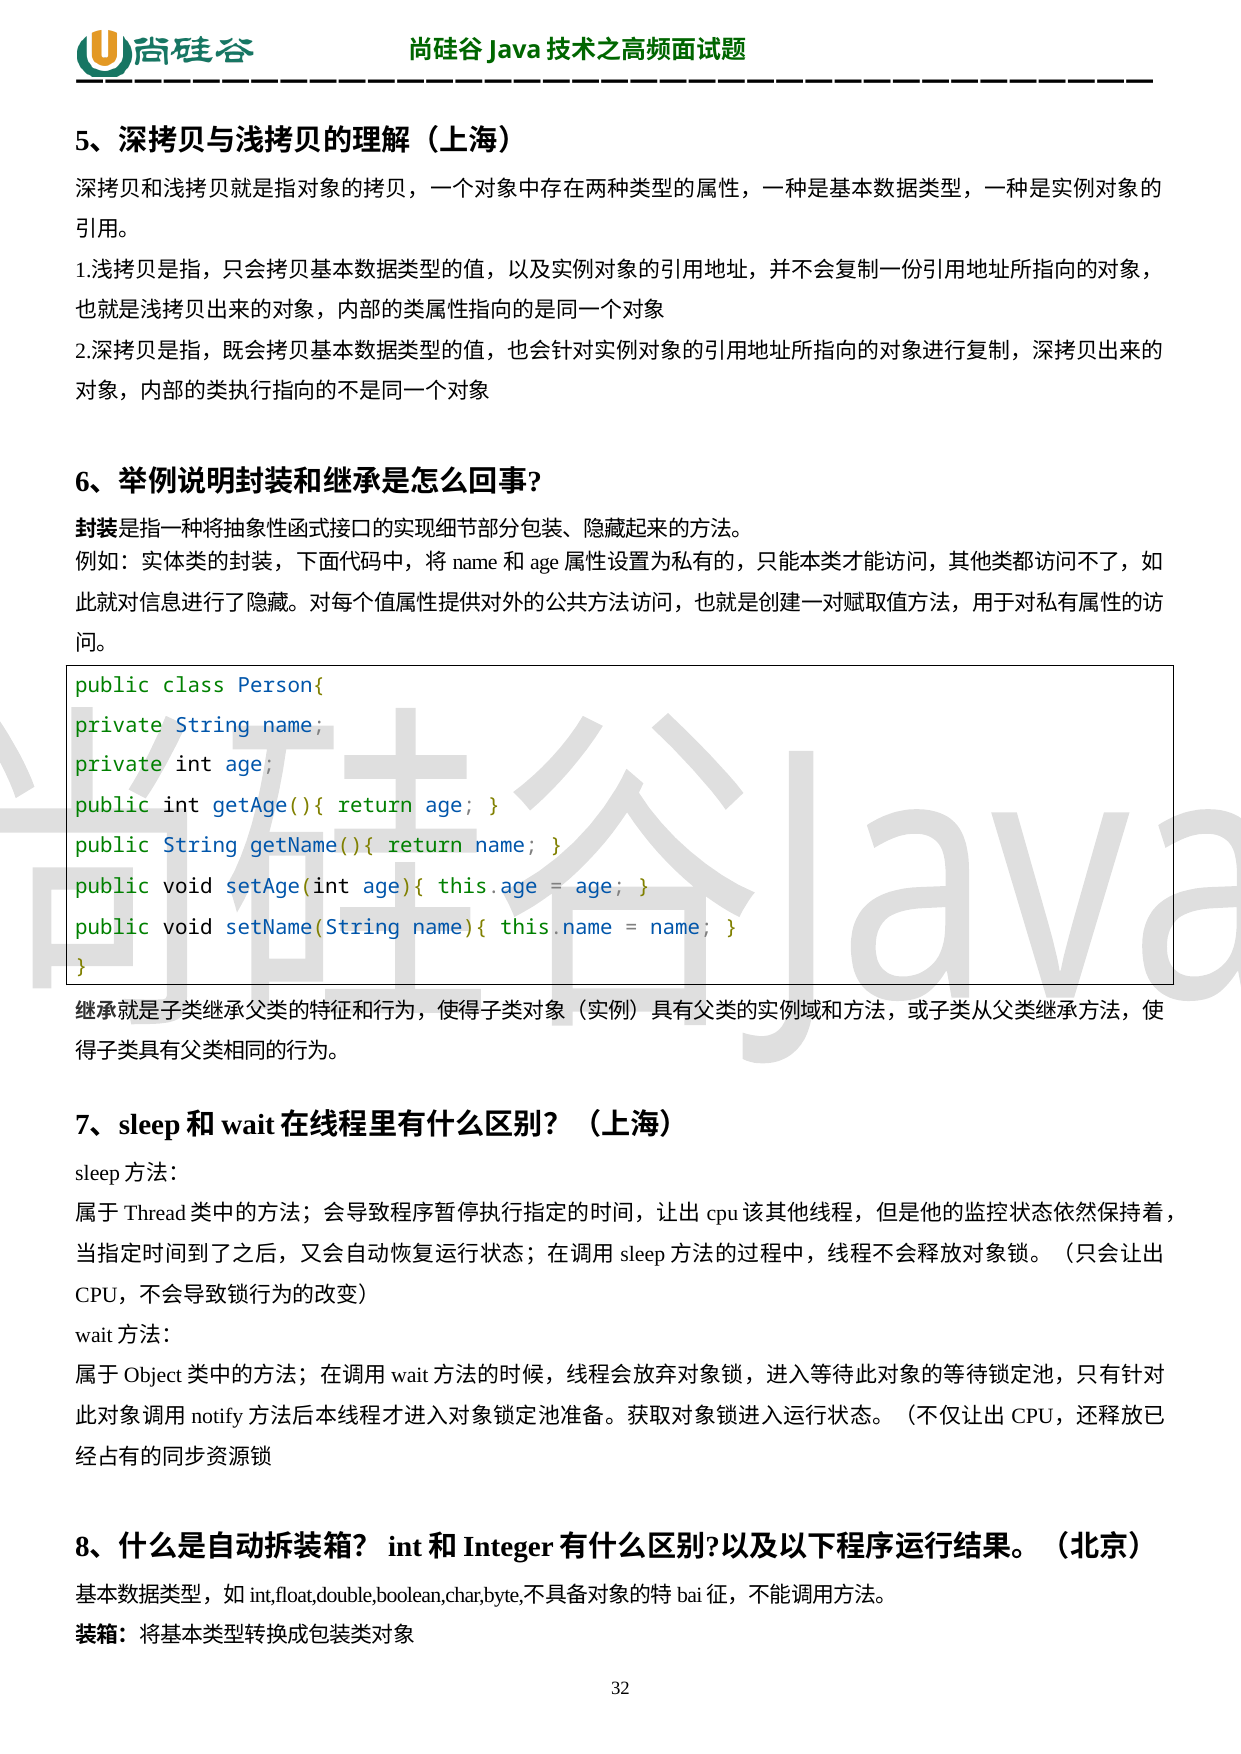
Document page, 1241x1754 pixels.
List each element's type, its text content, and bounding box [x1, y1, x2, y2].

text 基本数据类型，如int,float,double,boolean,char,byte,不具备对象的特bai征，不能调用方法。 [75, 1576, 1165, 1609]
text public int getAge(){ return age; } ​ [67, 785, 1173, 821]
text public String getName(){ return name; } ​ [67, 826, 1173, 861]
text public void setName(String name){ this.name = name; } [67, 907, 1173, 942]
subtitle 6、举例说明封装和继承是怎么回事? [75, 446, 1165, 511]
text public void setAge(int age){ this.age = age; } ​ [67, 866, 1173, 902]
text public class Person{ [67, 666, 1173, 701]
text private int age; ​ [67, 744, 1173, 780]
text 1.浅拷贝是指，只会拷贝基本数据类型的值，以及实例对象的引用地址，并不会复制一份引用地址所指向的对象，也就是浅拷贝出来的对象，内部的类属性指向的是同一个对象 [75, 251, 1165, 324]
text 深拷贝和浅拷贝就是指对象的拷贝，一个对象中存在两种类型的属性，一种是基本数据类型，一种是实例对象的引用。 [75, 170, 1165, 243]
text sleep方法： [75, 1154, 1165, 1187]
subtitle 8、什么是自动拆装箱？ int和Integer有什么区别?以及以下程序运行结果。（北京） [75, 1511, 1165, 1576]
picture [75, 29, 253, 77]
text 属于Object类中的方法；在调用wait方法的时候，线程会放弃对象锁，进入等待此对象的等待锁定池，只有针对此对象调用notify方法后本线程才进入对象锁定池准备。获取对象锁进入运行状态。（不仅让出CPU，还释放已经占有的同步资源锁 [75, 1357, 1165, 1471]
text 属于Thread类中的方法；会导致程序暂停执行指定的时间，让出cpu该其他线程，但是他的监控状态依然保持着，当指定时间到了之后，又会自动恢复运行状态；在调用sleep方法的过程中，线程不会释放对象锁。（只会让出CPU，不会导致锁行为的改变） [75, 1195, 1165, 1309]
text 装箱：将基本类型转换成包装类对象 [75, 1617, 1165, 1649]
text wait方法： [75, 1317, 1165, 1349]
text 封装是指一种将抽象性函式接口的实现细节部分包装、隐藏起来的方法。 [75, 511, 1165, 543]
text 继承就是子类继承父类的特征和行为，使得子类对象（实例）具有父类的实例域和方法，或子类从父类继承方法，使得子类具有父类相同的行为。 [75, 992, 1165, 1065]
text } [67, 946, 1173, 984]
text private String name; [67, 705, 1173, 740]
subtitle 5、深拷贝与浅拷贝的理解（上海） [75, 105, 1165, 170]
subtitle 7、sleep和wait在线程里有什么区别？（上海） [75, 1089, 1165, 1154]
text 例如：实体类的封装，下面代码中，将 name 和 age 属性设置为私有的，只能本类才能访问，其他类都访问不了，如此就对信息进行了隐藏。对每个值属性提供对外的公共方法访问，也就是创建一对赋取值方法，用于对私有属性的访问。 [75, 543, 1165, 657]
text 2.深拷贝是指，既会拷贝基本数据类型的值，也会针对实例对象的引用地址所指向的对象进行复制，深拷贝出来的对象，内部的类执行指向的不是同一个对象 [75, 332, 1165, 406]
